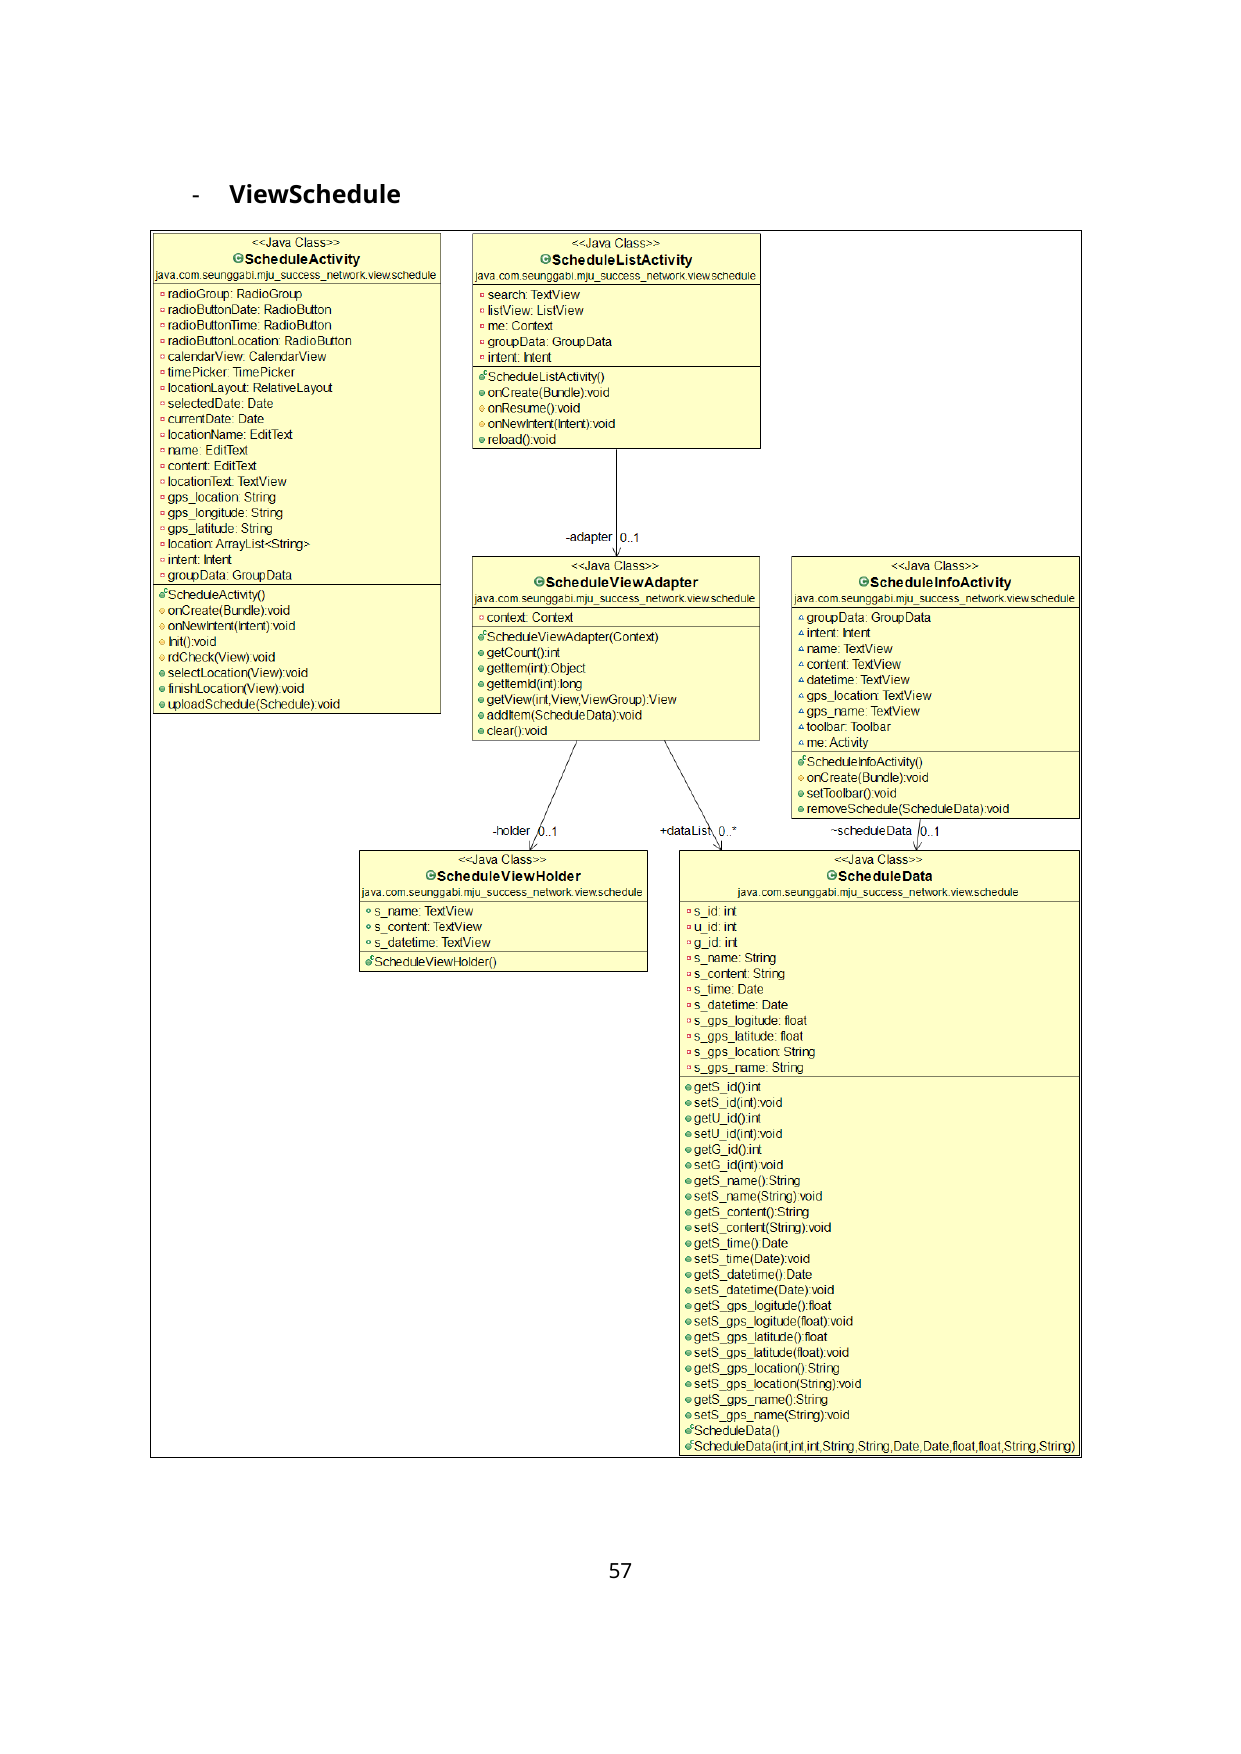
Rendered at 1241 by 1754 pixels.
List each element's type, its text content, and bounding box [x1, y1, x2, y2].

list ViewSchedule [192, 177, 1090, 211]
picture [151, 231, 1081, 1457]
